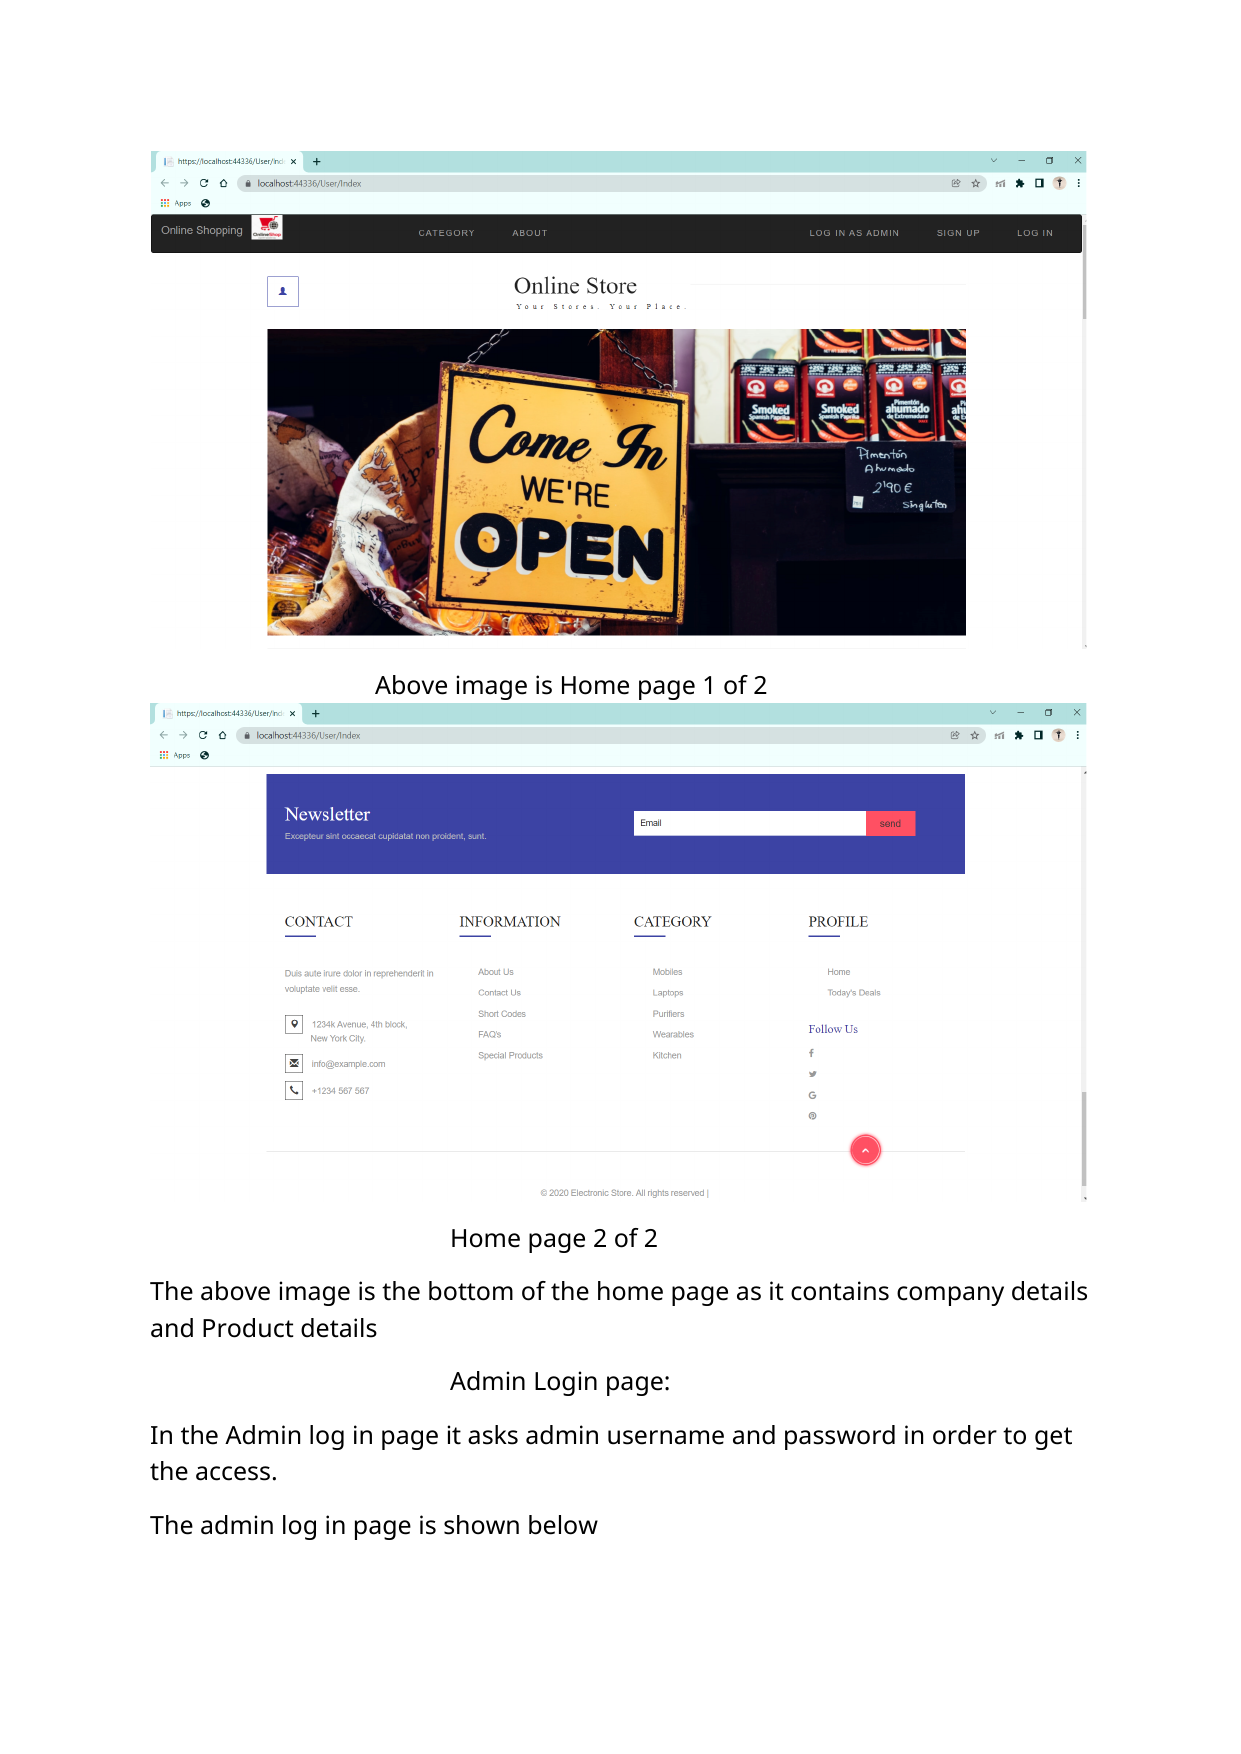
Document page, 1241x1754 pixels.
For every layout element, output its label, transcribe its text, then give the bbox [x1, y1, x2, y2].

picture [151, 151, 1087, 649]
picture [150, 703, 1087, 1202]
text The admin log in page is shown below [150, 1507, 1090, 1542]
text Home page 2 of 2 [375, 1220, 1090, 1254]
text Admin Login page: [375, 1364, 1090, 1398]
text In the Admin log in page it asks admin username and password in order to get the access. [150, 1417, 1090, 1488]
text The above image is the bottom of the home page as it contains company details and Product details [150, 1274, 1090, 1344]
